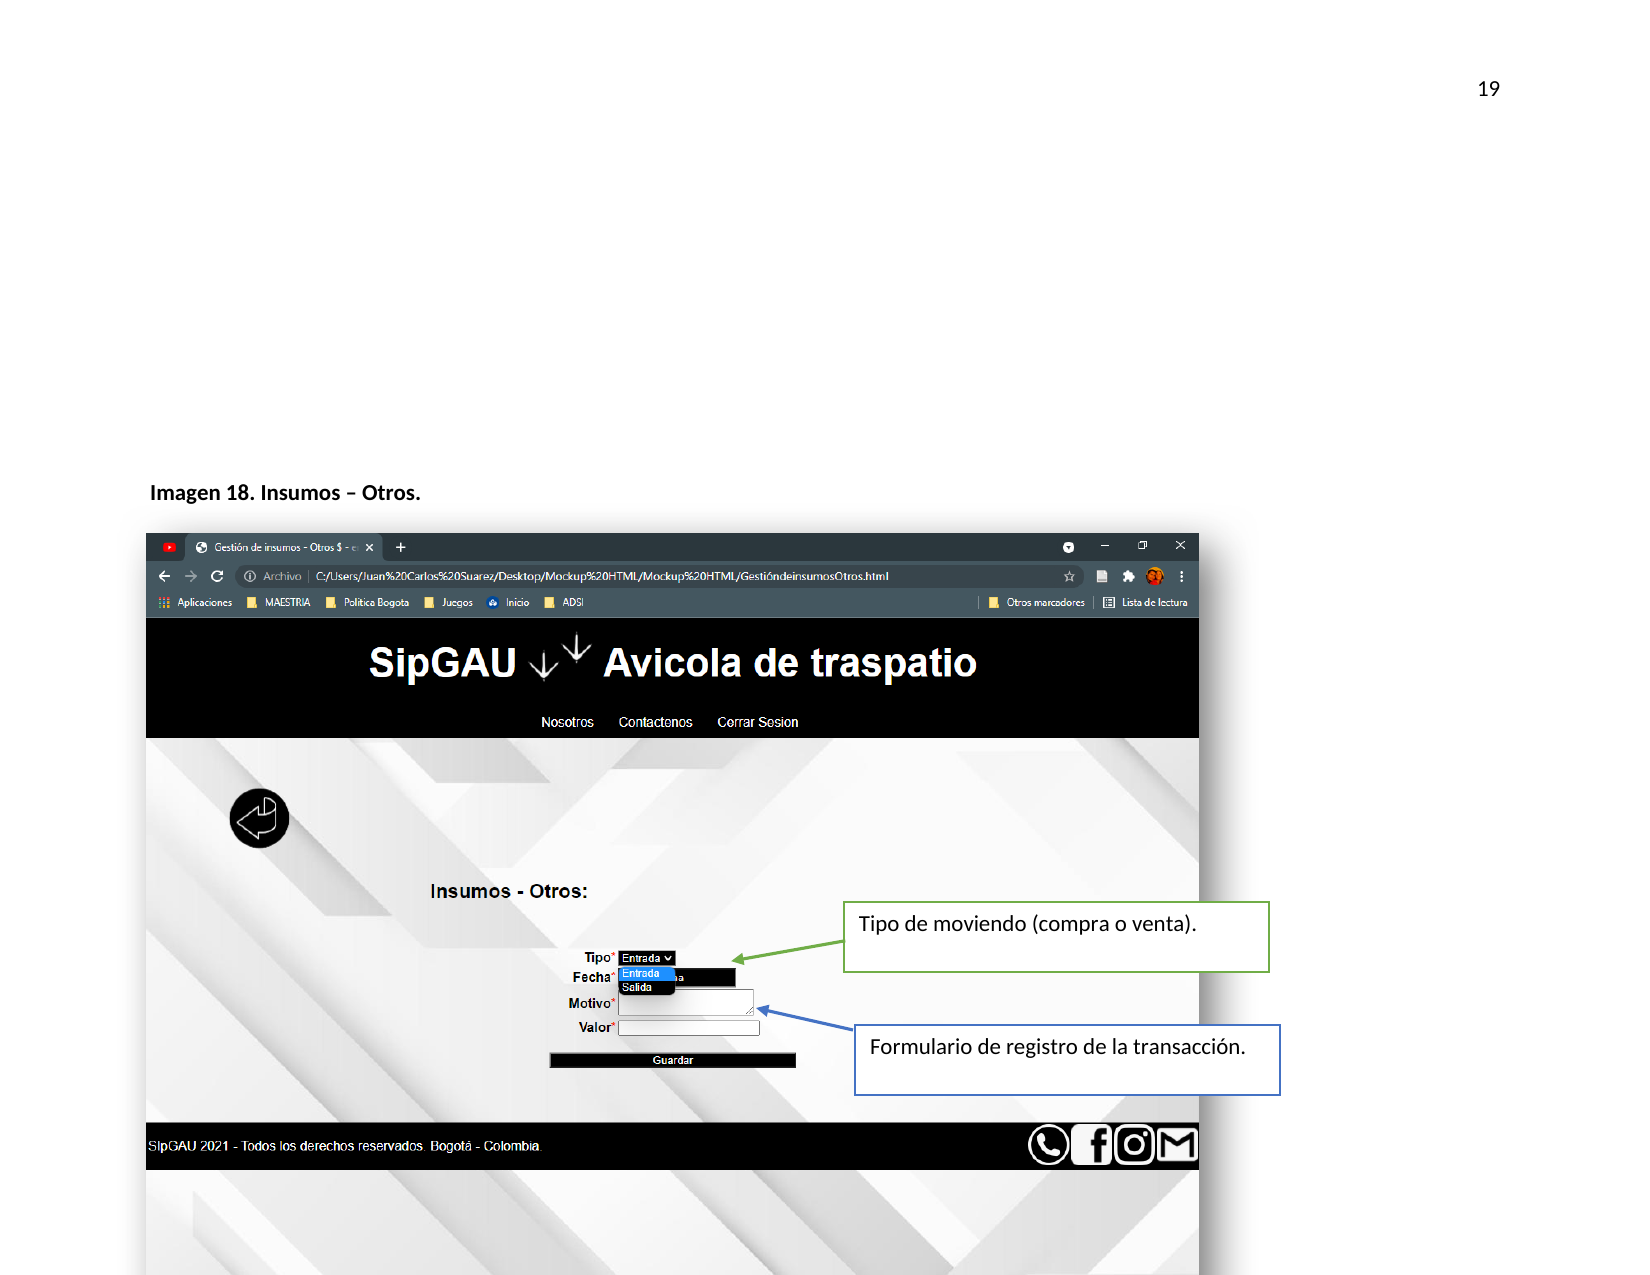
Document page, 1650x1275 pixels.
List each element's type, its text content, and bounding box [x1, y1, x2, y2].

subtitle Imagen 18. Insumos – Otros. [150, 478, 1500, 506]
picture [146, 533, 1199, 1275]
